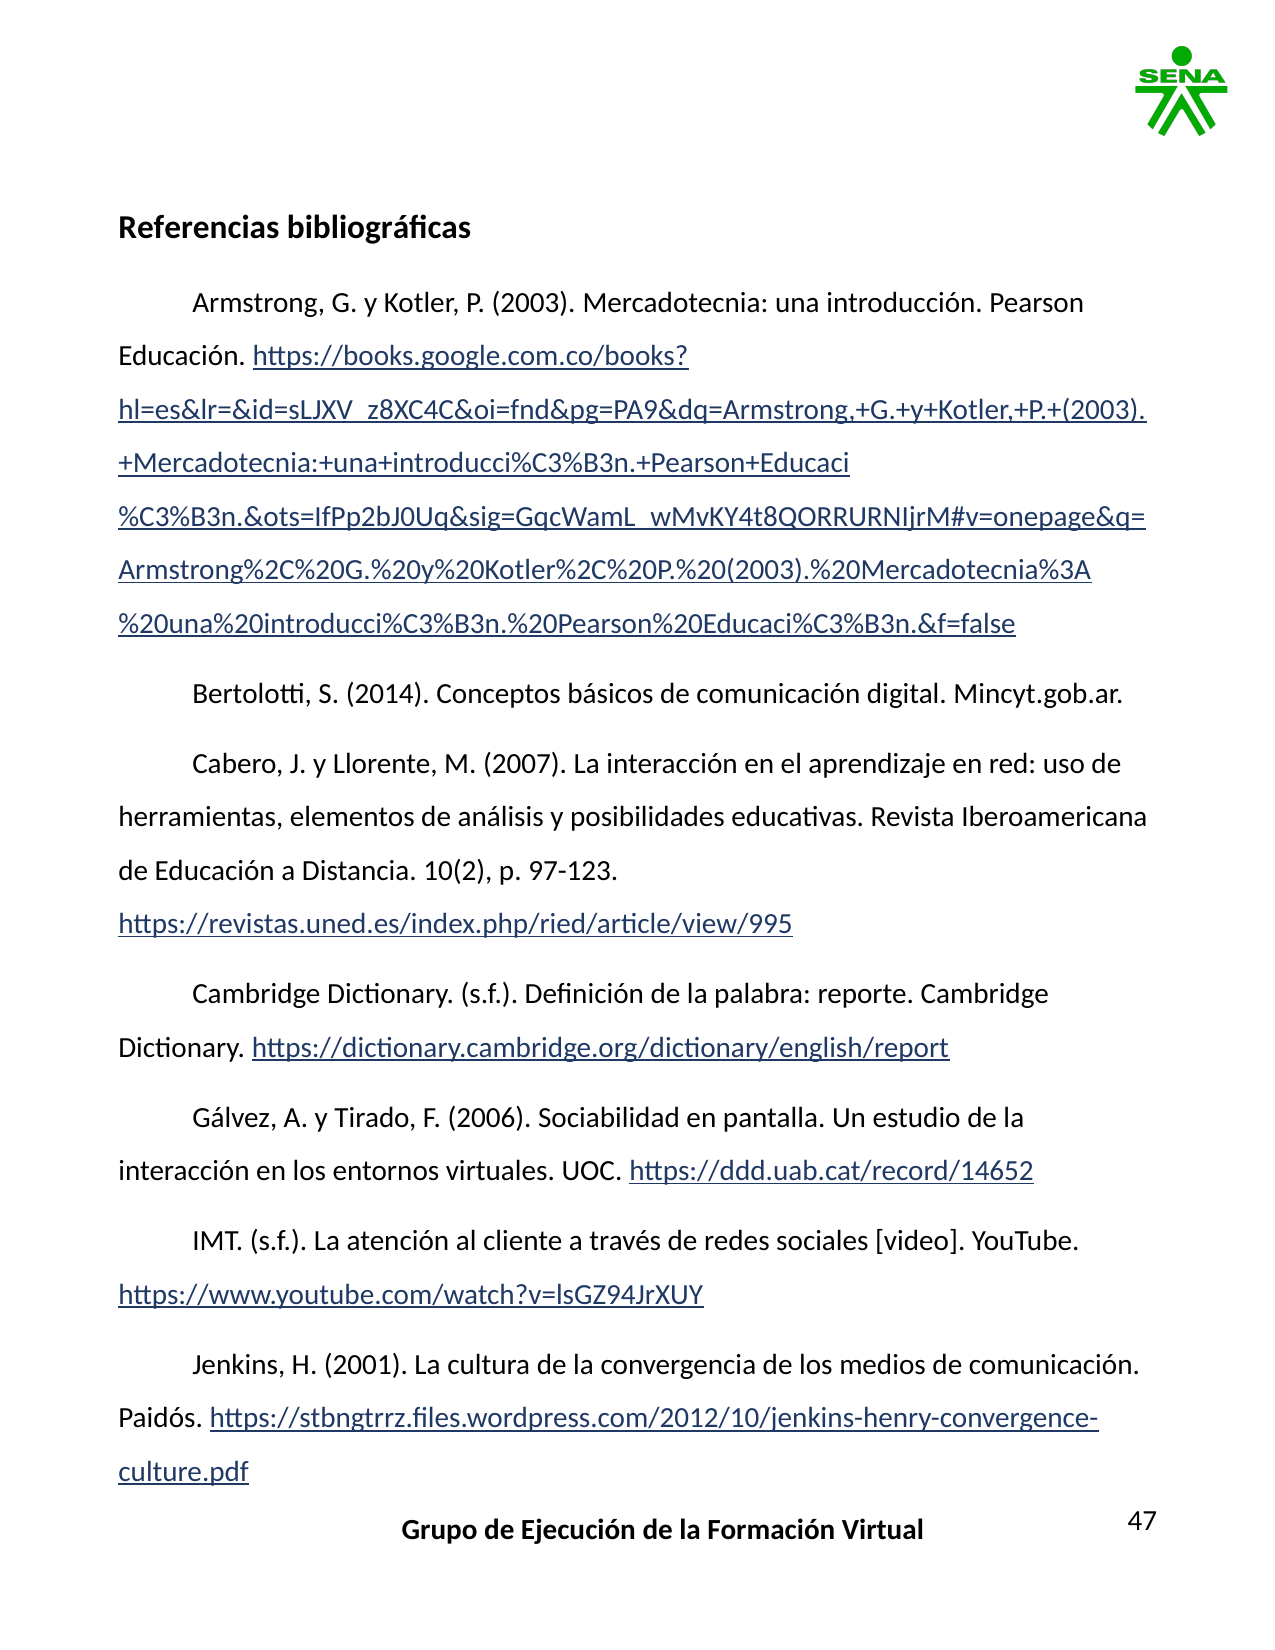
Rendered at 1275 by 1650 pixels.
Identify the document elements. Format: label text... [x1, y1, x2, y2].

text IMT. (s.f.). La atención al cliente a través de redes sociales [video]. YouTube. https://www.youtube.com/watch?v=lsGZ94JrXUY [118, 1222, 1157, 1311]
text Gálvez, A. y Tirado, F. (2006). Sociabilidad en pantalla. Un estudio de la interacción en los entornos virtuales. UOC. https://ddd.uab.cat/record/14652 [118, 1099, 1157, 1188]
text Cambridge Dictionary. (s.f.). Definición de la palabra: reporte. Cambridge Dictionary. https://dictionary.cambridge.org/dictionary/english/report [118, 975, 1157, 1064]
picture [1135, 46, 1228, 136]
text Jenkins, H. (2001). La cultura de la convergencia de los medios de comunicación. Paidós. https://stbngtrrz.files.wordpress.com/2012/10/jenkins-henry-convergence-culture.pdf [118, 1346, 1157, 1488]
text Referencias bibliográficas [118, 206, 1157, 247]
text Armstrong, G. y Kotler, P. (2003). Mercadotecnia: una introducción. Pearson Educación. https://books.google.com.co/books?hl=es&lr=&id=sLJXV_z8XC4C&oi=fnd&pg=PA9&dq=Armstrong,+G.+y+Kotler,+P.+(2003).+Mercadotecnia:+una+introducci%C3%B3n.+Pearson+Educaci%C3%B3n.&ots=IfPp2bJ0Uq&sig=GqcWamL_wMvKY4t8QORRURNIjrM#v=onepage&q=Armstrong%2C%20G.%20y%20Kotler%2C%20P.%20(2003).%20Mercadotecnia%3A%20una%20introducci%C3%B3n.%20Pearson%20Educaci%C3%B3n.&f=false [118, 284, 1157, 640]
text Bertolotti, S. (2014). Conceptos básicos de comunicación digital. Mincyt.gob.ar. [118, 675, 1157, 710]
text Cabero, J. y Llorente, M. (2007). La interacción en el aprendizaje en red: uso de herramientas, elementos de análisis y posibilidades educativas. Revista Iberoamericana de Educación a Distancia. 10(2), p. 97-123. https://revistas.uned.es/index.php/ried/article/view/995 [118, 745, 1157, 941]
